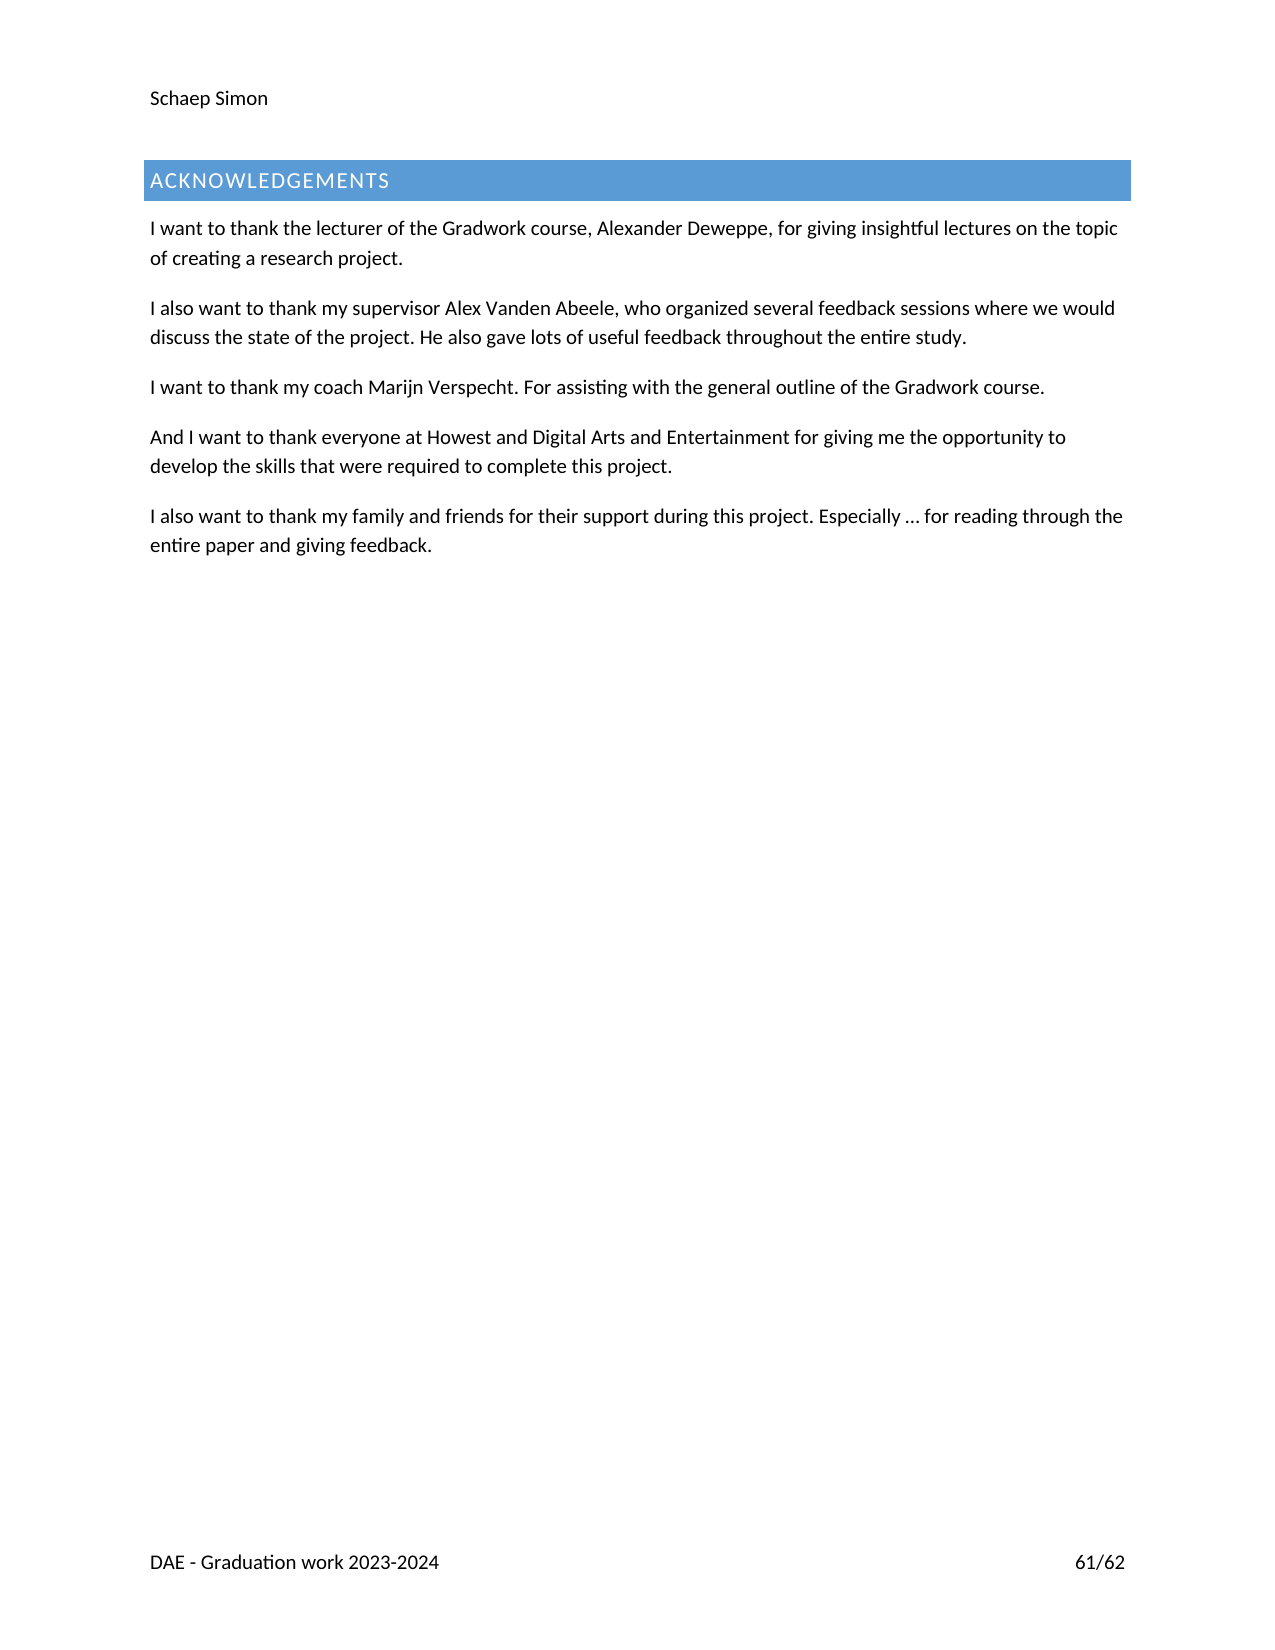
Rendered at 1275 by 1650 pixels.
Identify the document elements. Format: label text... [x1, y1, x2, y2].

text And I want to thank everyone at Howest and Digital Arts and Entertainment for giving me the opportunity to develop the skills that were required to complete this project. [150, 424, 1125, 478]
text I also want to thank my family and friends for their support during this project. Especially … for reading through the entire paper and giving feedback. [150, 503, 1125, 558]
subtitle Acknowledgements [150, 167, 1125, 195]
text I also want to thank my supervisor Alex Vanden Abeele, who organized several feedback sessions where we would discuss the state of the project. He also gave lots of useful feedback throughout the entire study. [150, 295, 1125, 349]
text I want to thank my coach Marijn Verspecht. For assisting with the general outline of the Gradwork course. [150, 374, 1125, 399]
text I want to thank the lecturer of the Gradwork course, Alexander Deweppe, for giving insightful lectures on the topic of creating a research project. [150, 216, 1125, 270]
